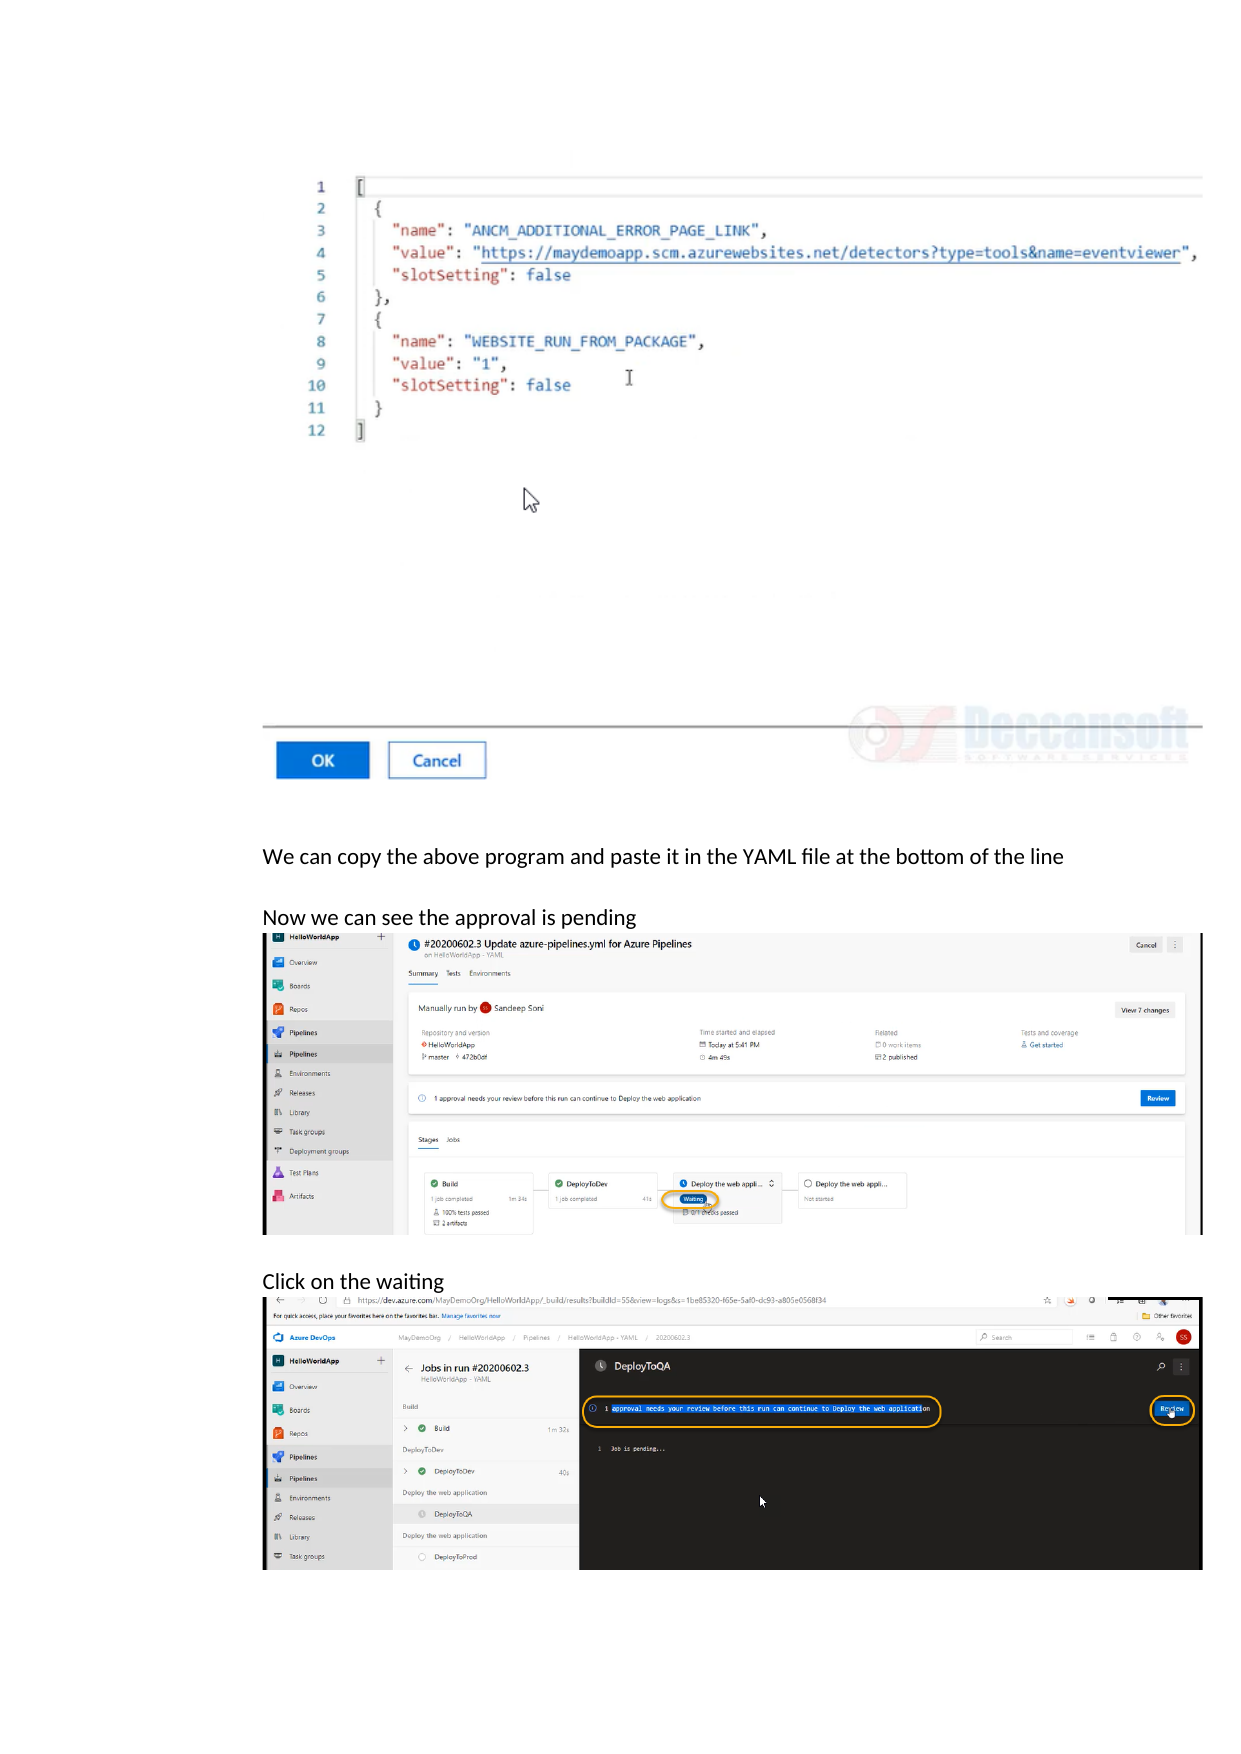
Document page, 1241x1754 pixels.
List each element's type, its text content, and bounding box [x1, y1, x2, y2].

picture [262, 933, 1203, 1235]
list Now we can see the approval is pending [262, 903, 1090, 931]
list We can copy the above program and paste it in the YAML file at the bottom of the line [262, 842, 1090, 871]
picture [262, 1297, 1203, 1570]
list Click on the waiting [262, 1267, 1090, 1295]
picture [262, 150, 1203, 780]
